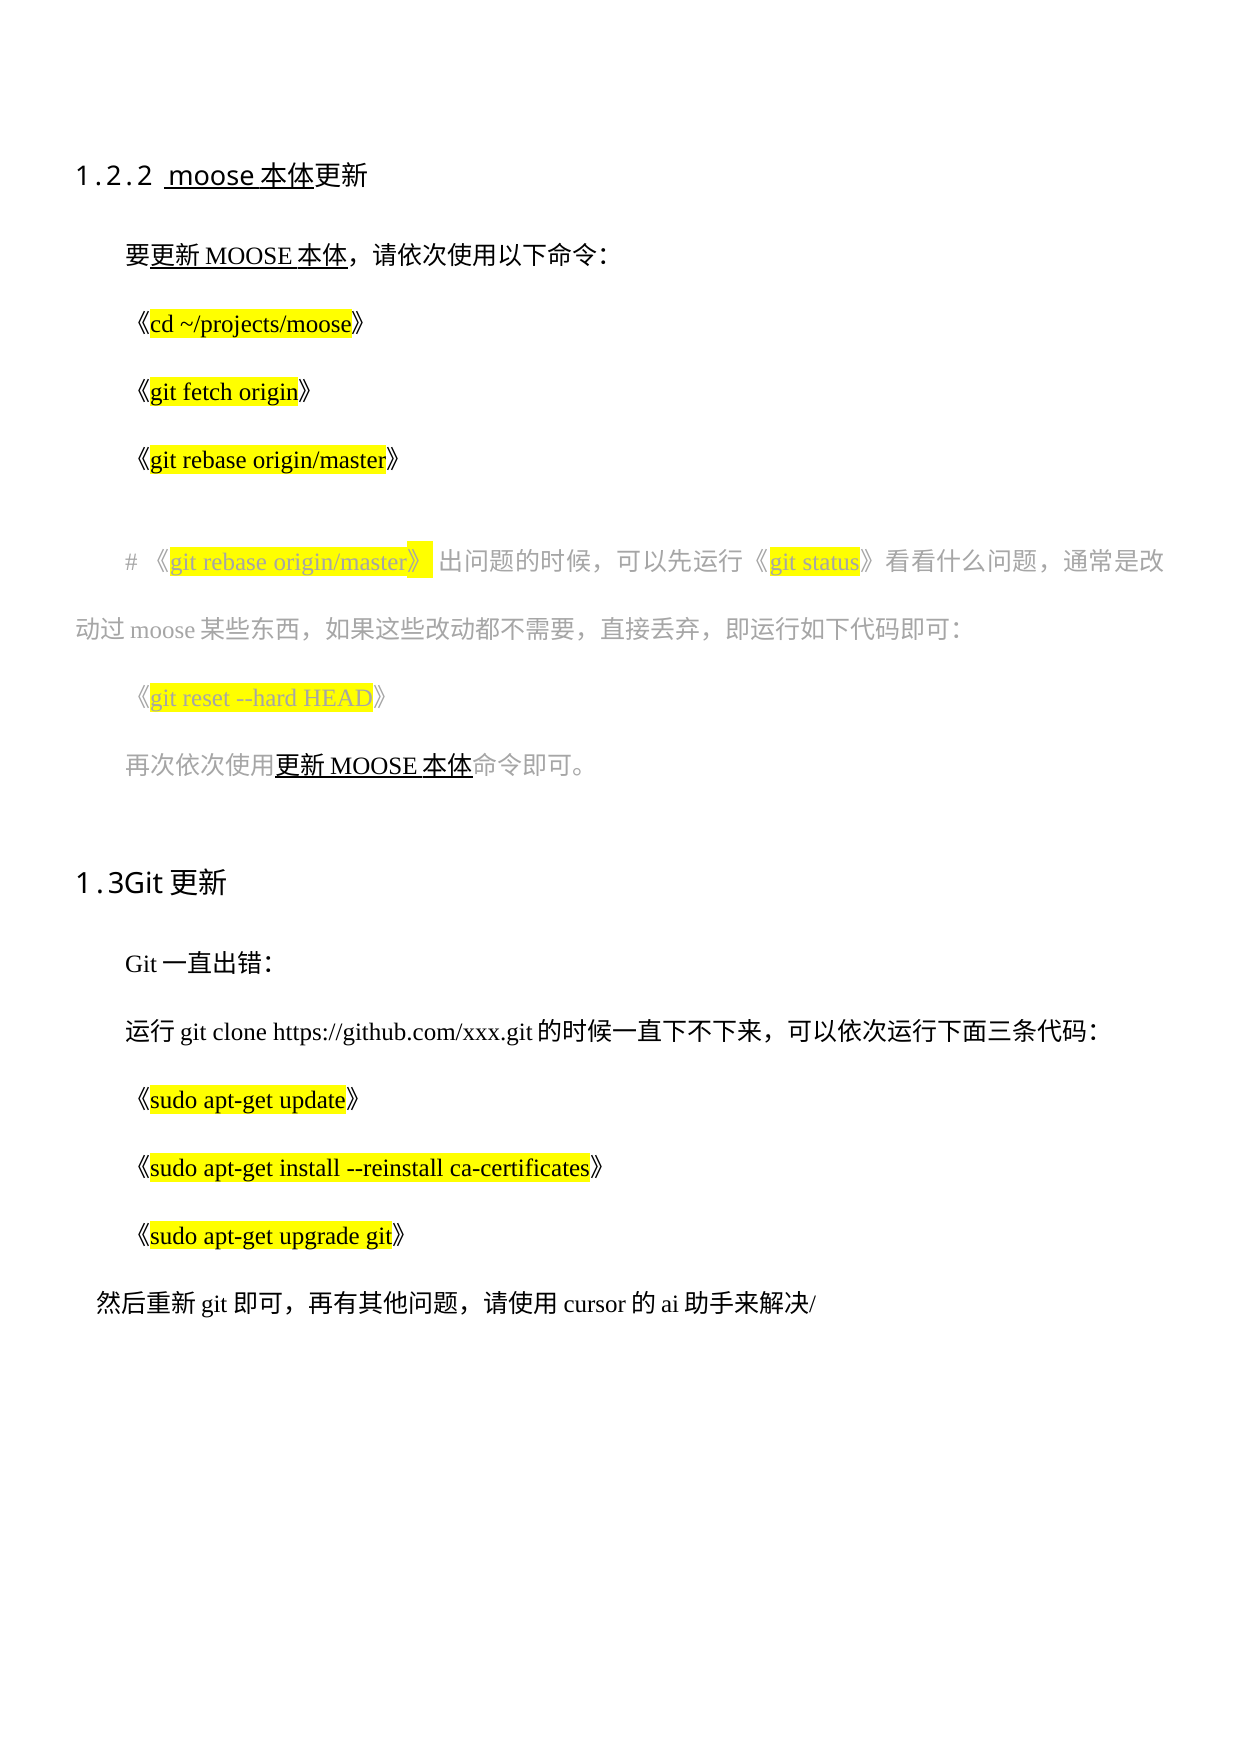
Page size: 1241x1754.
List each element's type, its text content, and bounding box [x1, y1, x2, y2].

text 《sudo apt-get update》 [75, 1063, 1165, 1131]
text 《git reset --hard HEAD》 [75, 661, 1165, 729]
text 《git fetch origin》 [75, 356, 1165, 424]
text Git一直出错： [75, 928, 1165, 996]
subtitle moose本体更新 [75, 139, 1165, 207]
text 要更新MOOSE本体，请依次使用以下命令： [75, 220, 1165, 288]
text 然后重新git 即可，再有其他问题，请使用cursor的ai助手来解决/ [75, 1267, 1165, 1335]
subtitle Git更新 [75, 847, 1165, 915]
text 《sudo apt-get install --reinstall ca-certificates》 [75, 1131, 1165, 1199]
text 《cd ~/projects/moose》 [75, 288, 1165, 356]
text 《git rebase origin/master》 [75, 424, 1165, 492]
text 再次依次使用更新MOOSE本体命令即可。 [75, 729, 1165, 797]
text 《sudo apt-get upgrade git》 [75, 1199, 1165, 1267]
text 运行git clone https://github.com/xxx.git的时候一直下不下来，可以依次运行下面三条代码： [75, 996, 1165, 1063]
text # 《git rebase origin/master》 出问题的时候，可以先运行《git status》看看什么问题，通常是改动过moose某些东西，如果这些改动都不需要，直接丢弃，即运行如下代码即可： [75, 526, 1165, 661]
